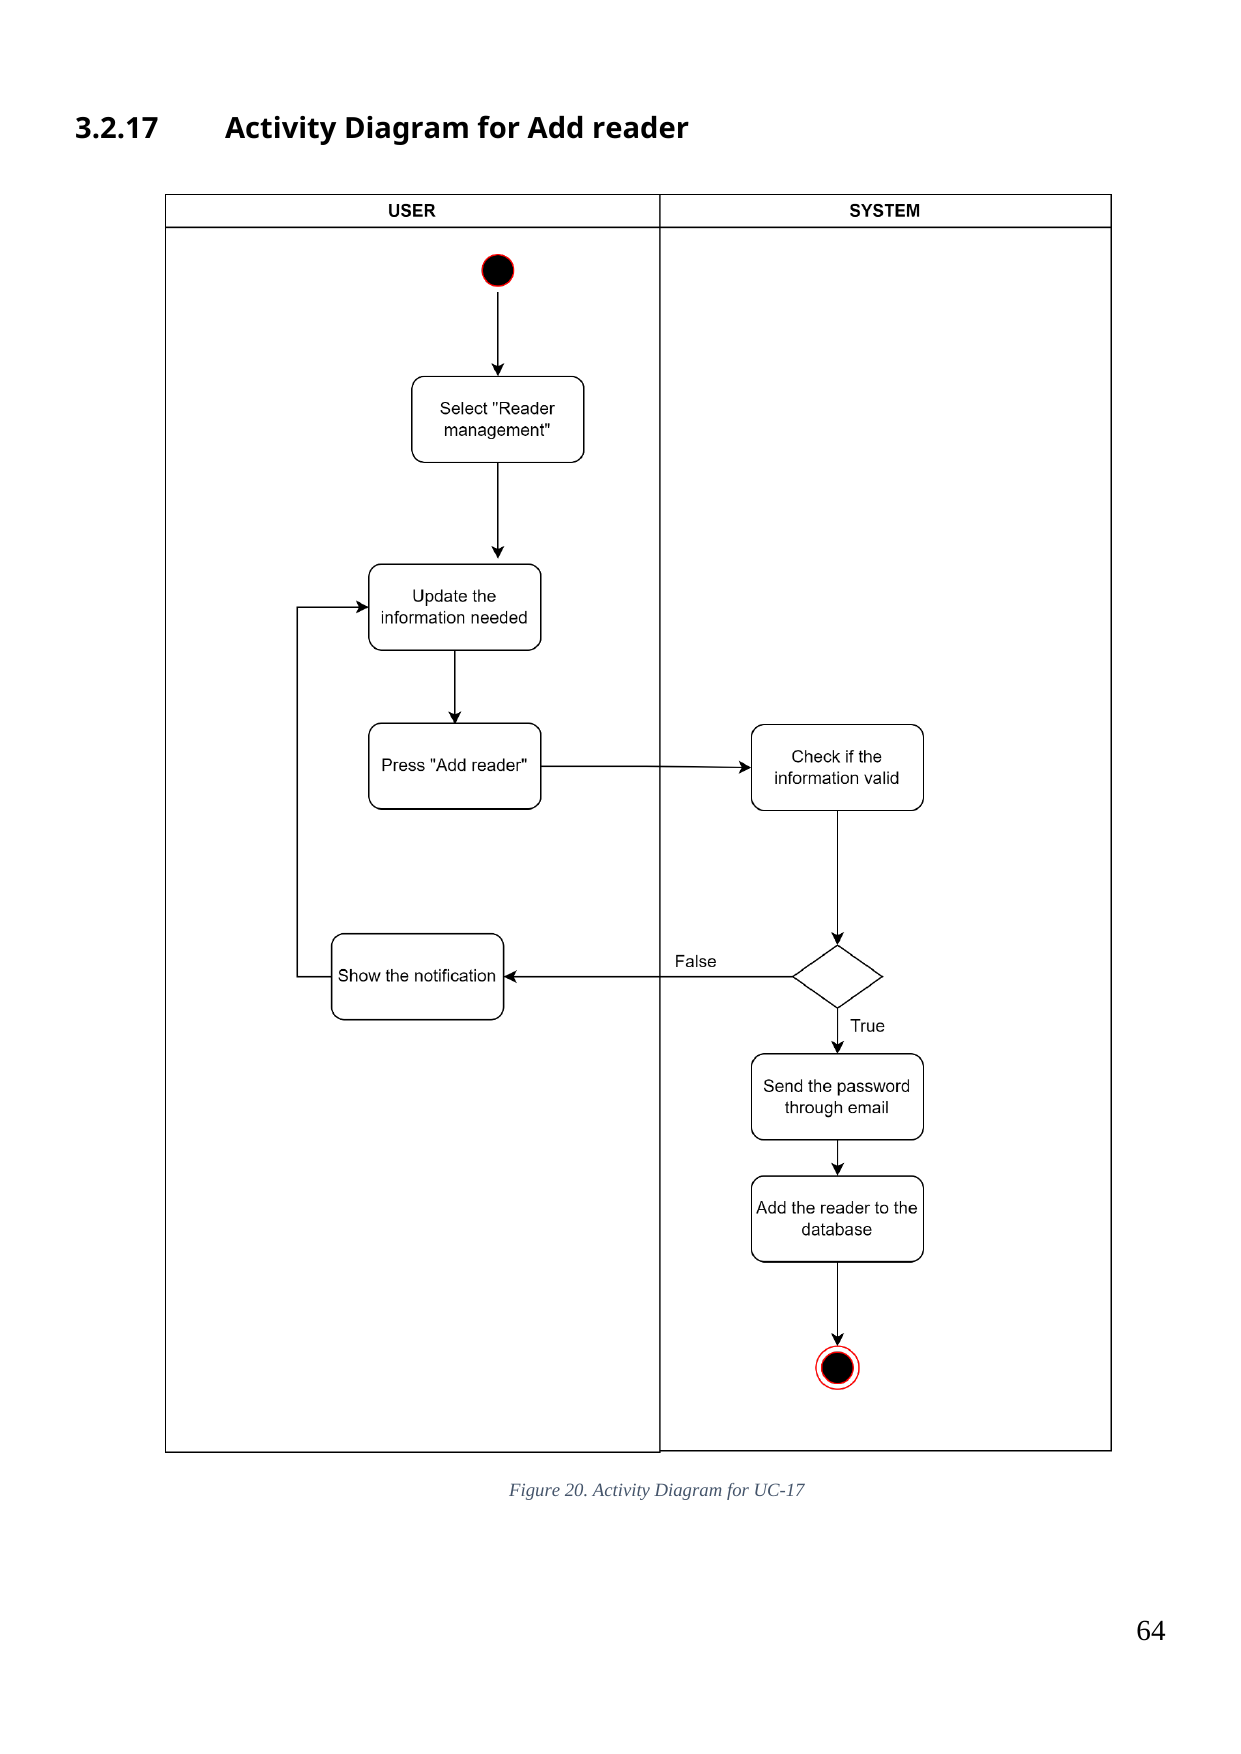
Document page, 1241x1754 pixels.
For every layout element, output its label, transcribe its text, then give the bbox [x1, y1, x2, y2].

picture [150, 179, 1125, 1467]
subtitle Activity Diagram for Add reader [75, 107, 1165, 147]
